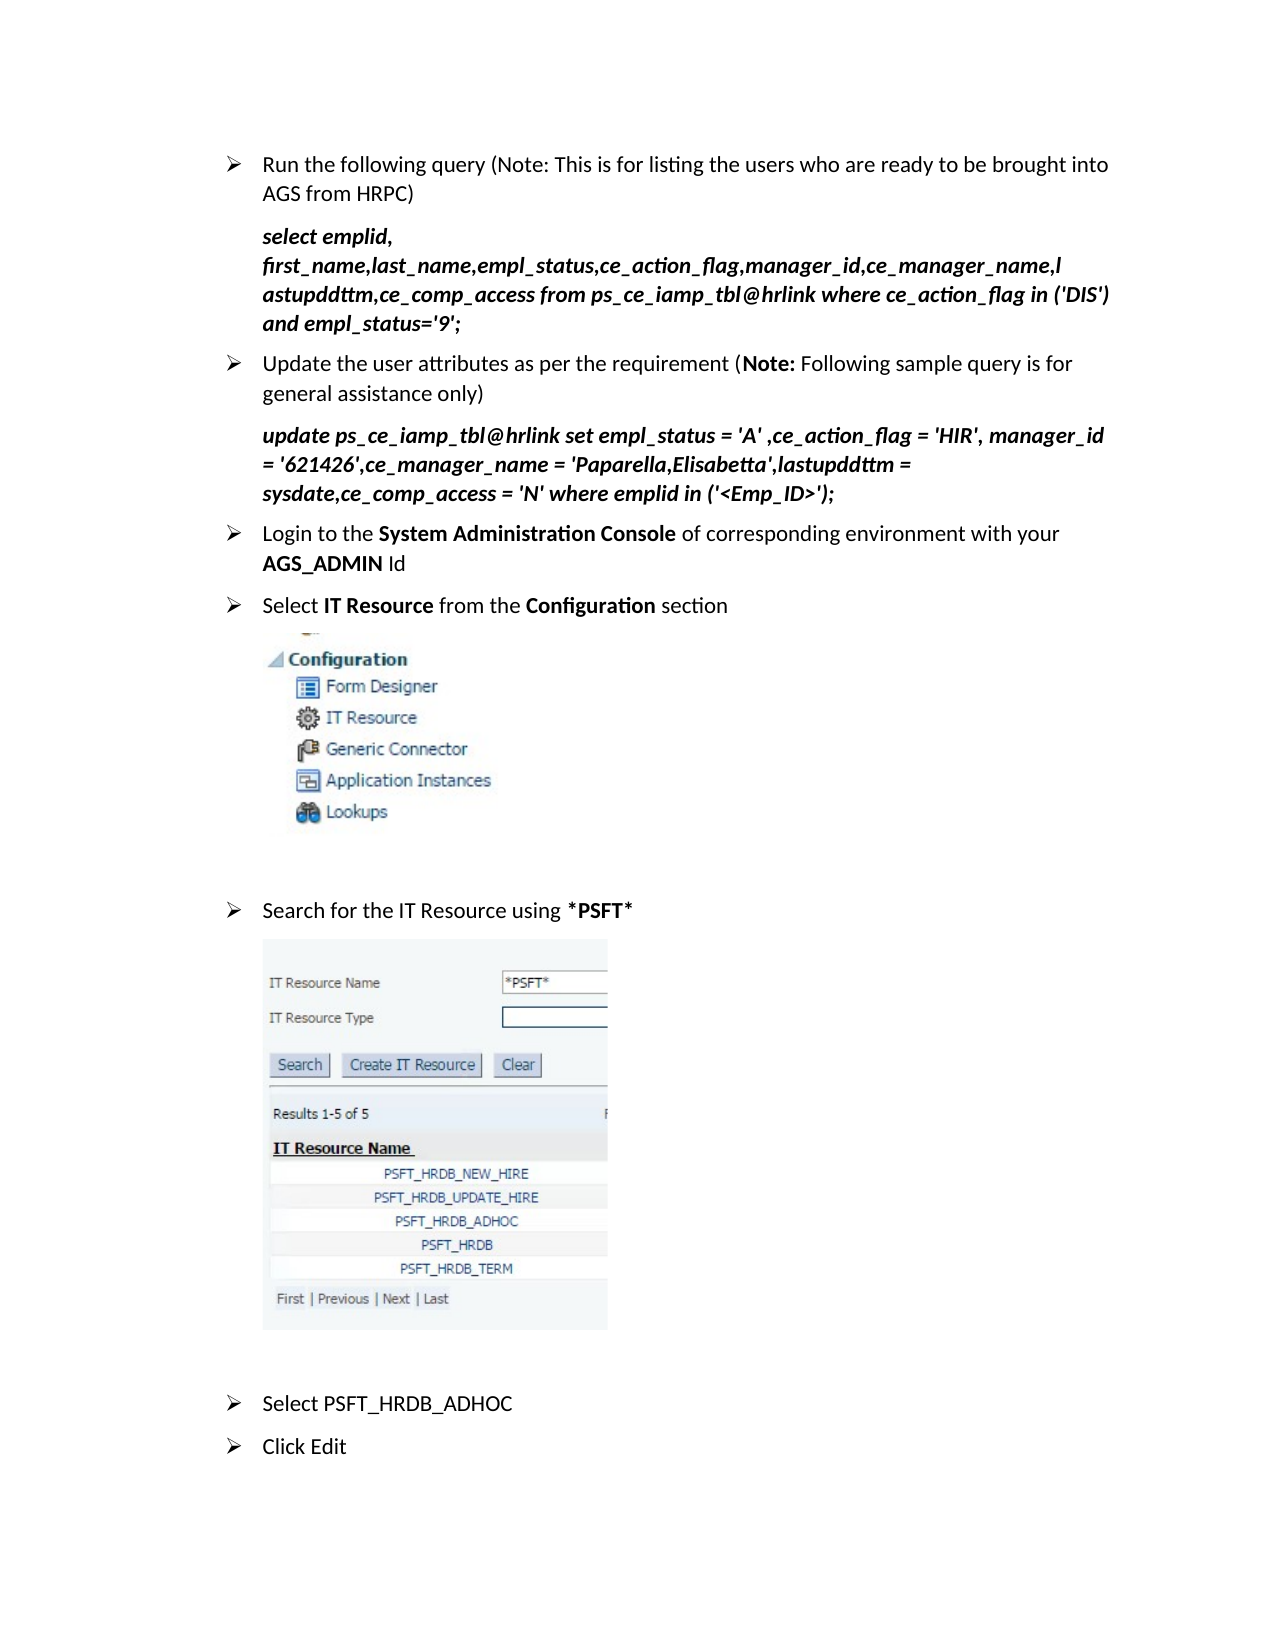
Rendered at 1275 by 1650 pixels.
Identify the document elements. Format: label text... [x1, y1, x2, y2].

list Login to the System Administration Console of corresponding environment with your AGS_ADMIN Id [225, 519, 1124, 577]
list Update the user attributes as per the requirement (Note: Following sample query is for general assistance only) [225, 349, 1124, 407]
list Select PSFT_HRDB_ADHOC [225, 1389, 1124, 1418]
text select emplid, first_name,last_name,empl_status,ce_action_flag,manager_id,ce_manager_name,l astupddttm,ce_comp_access from ps_ce_iamp_tbl@hrlink where ce_action_flag in ('DIS') and empl_status='9'; [262, 222, 1124, 337]
picture [262, 633, 499, 837]
list Click Edit [225, 1432, 1124, 1460]
list Run the following query (Note: This is for listing the users who are ready to be brought into AGS from HRPC) [225, 150, 1124, 207]
list Select IT Resource from the Configuration section [225, 591, 1124, 619]
list Search for the IT Resource using *PSFT* [225, 897, 1124, 925]
text update ps_ce_iamp_tbl@hrlink set empl_status = 'A' ,ce_action_flag = 'HIR', manager_id = '621426',ce_manager_name = 'Paparella,Elisabetta',lastupddttm = sysdate,ce_comp_access = 'N' where emplid in ('<Emp_ID>'); [262, 421, 1123, 507]
picture [262, 939, 608, 1330]
